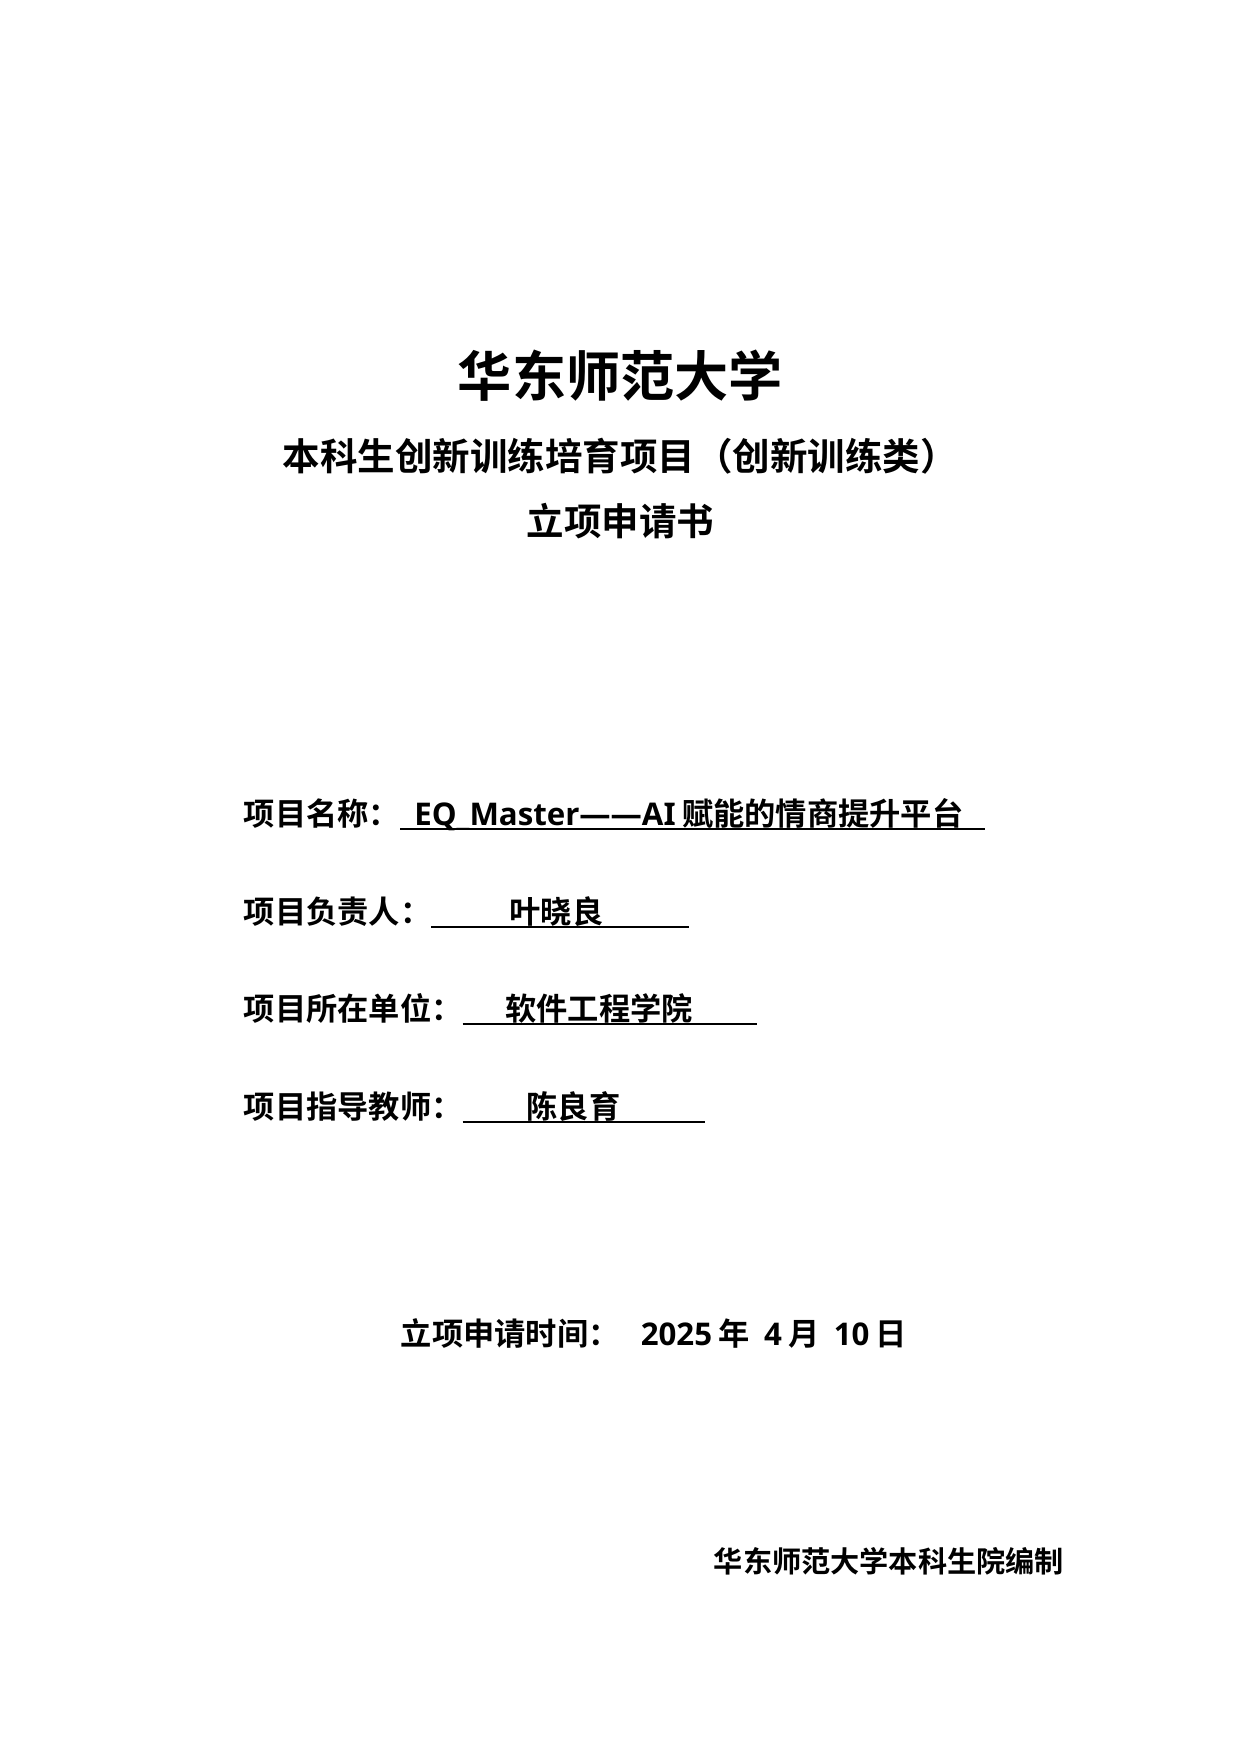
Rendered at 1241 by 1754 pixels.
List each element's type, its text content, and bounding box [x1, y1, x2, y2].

text 立项申请书 [118, 487, 1122, 552]
text 华东师范大学 [118, 324, 1122, 422]
text 立项申请时间： 2025年 4月 10日 [118, 1299, 1122, 1364]
text 本科生创新训练培育项目（创新训练类） [118, 422, 1122, 487]
text 项目名称： EQ_Master——AI赋能的情商提升平台 [118, 779, 1122, 844]
text 项目所在单位： 软件工程学院 [118, 974, 1122, 1039]
text 项目指导教师： 陈良育 [118, 1072, 1122, 1137]
text 华东师范大学本科生院编制 [118, 1527, 1063, 1592]
text 项目负责人： 叶晓良 [118, 877, 1122, 942]
